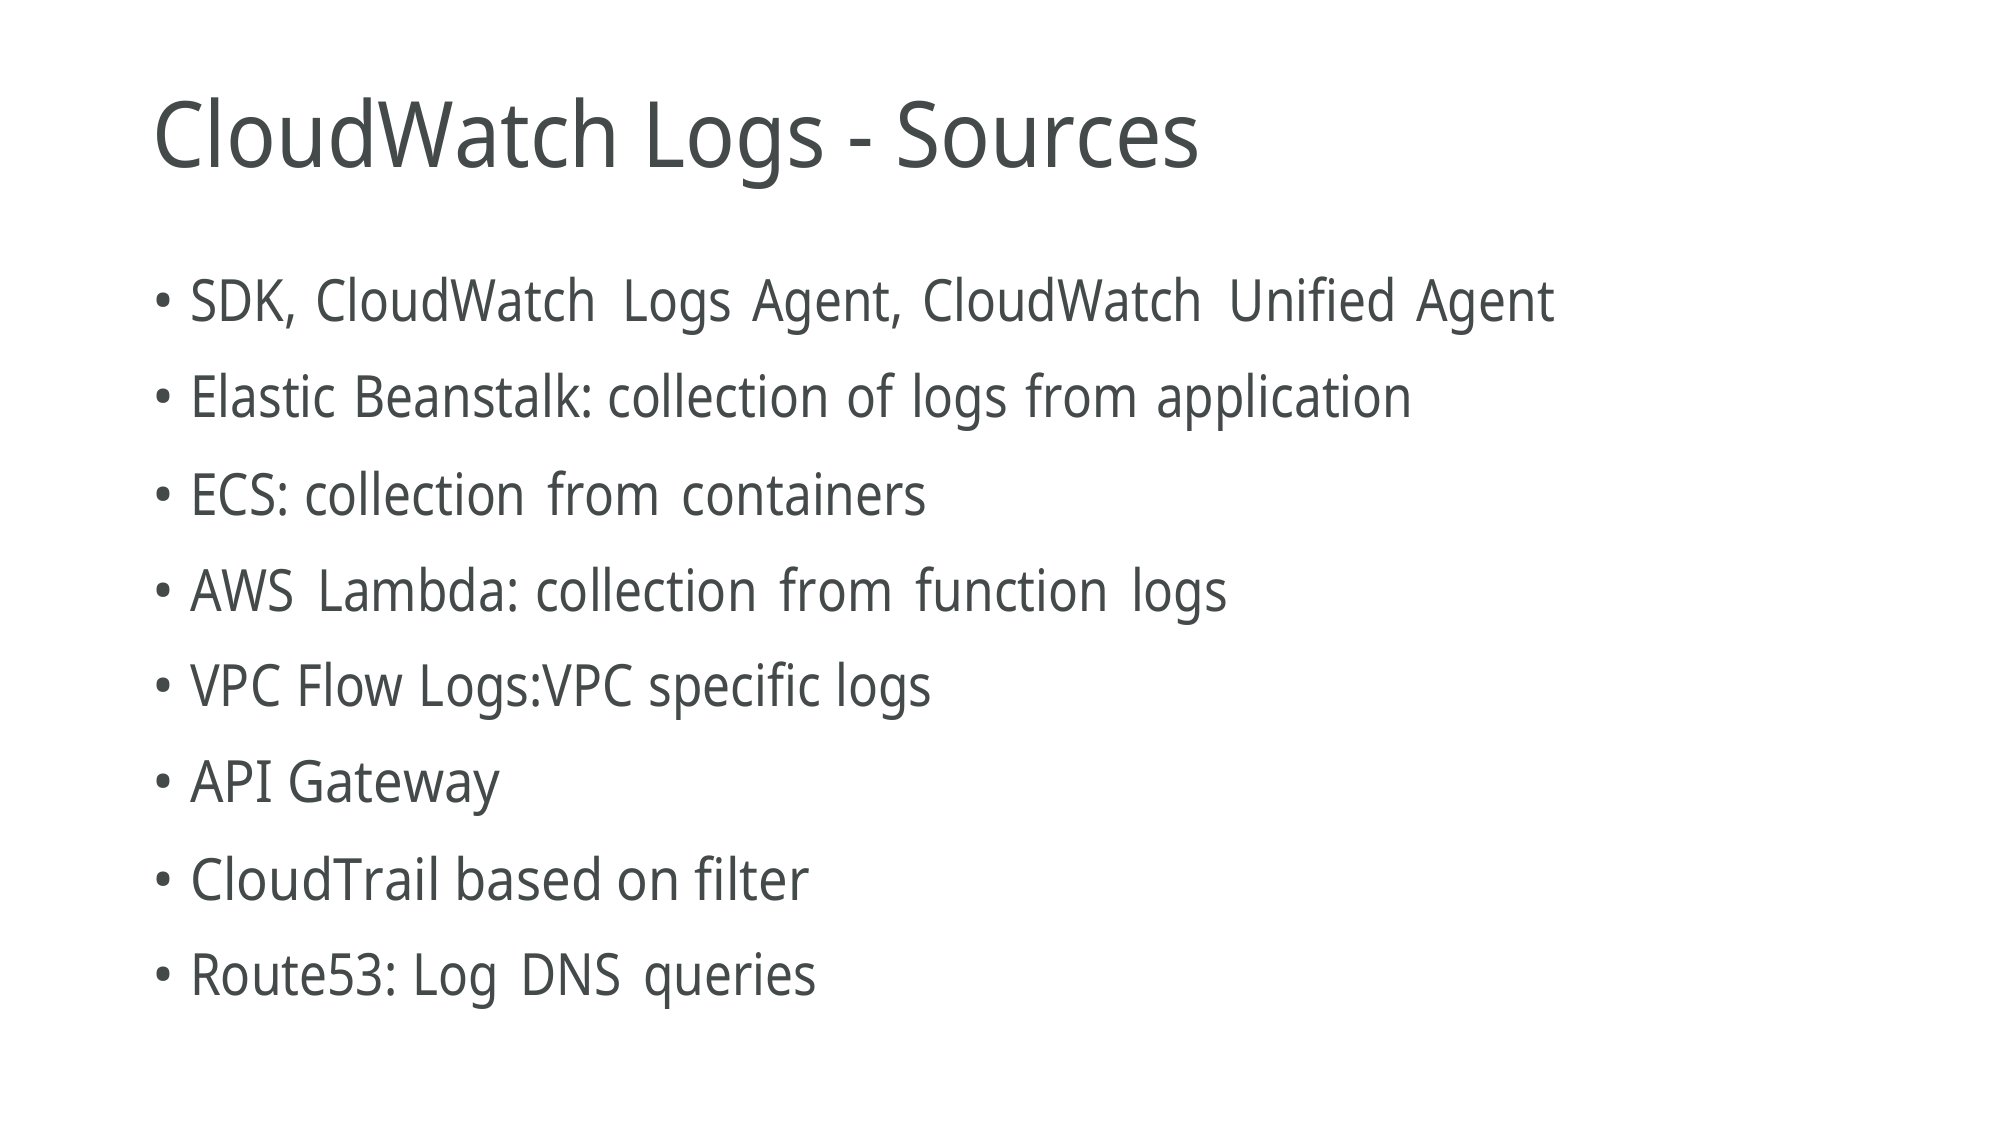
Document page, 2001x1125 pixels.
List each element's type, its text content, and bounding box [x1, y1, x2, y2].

list Elastic Beanstalk: collection of logs from application [152, 355, 1985, 434]
list SDK, CloudWatch Logs Agent, CloudWatch Unified Agent [152, 259, 1985, 338]
list ECS: collection from containers [152, 453, 1985, 532]
list AWS Lambda: collection from function logs [152, 549, 1985, 628]
list VPC Flow Logs:VPC specific logs [152, 644, 1985, 723]
subtitle CloudWatch Logs - Sources [152, 69, 1985, 194]
list Route53: Log DNS queries [152, 933, 1985, 1013]
list API Gateway [152, 740, 1985, 819]
list CloudTrail based on filter [152, 838, 1985, 917]
